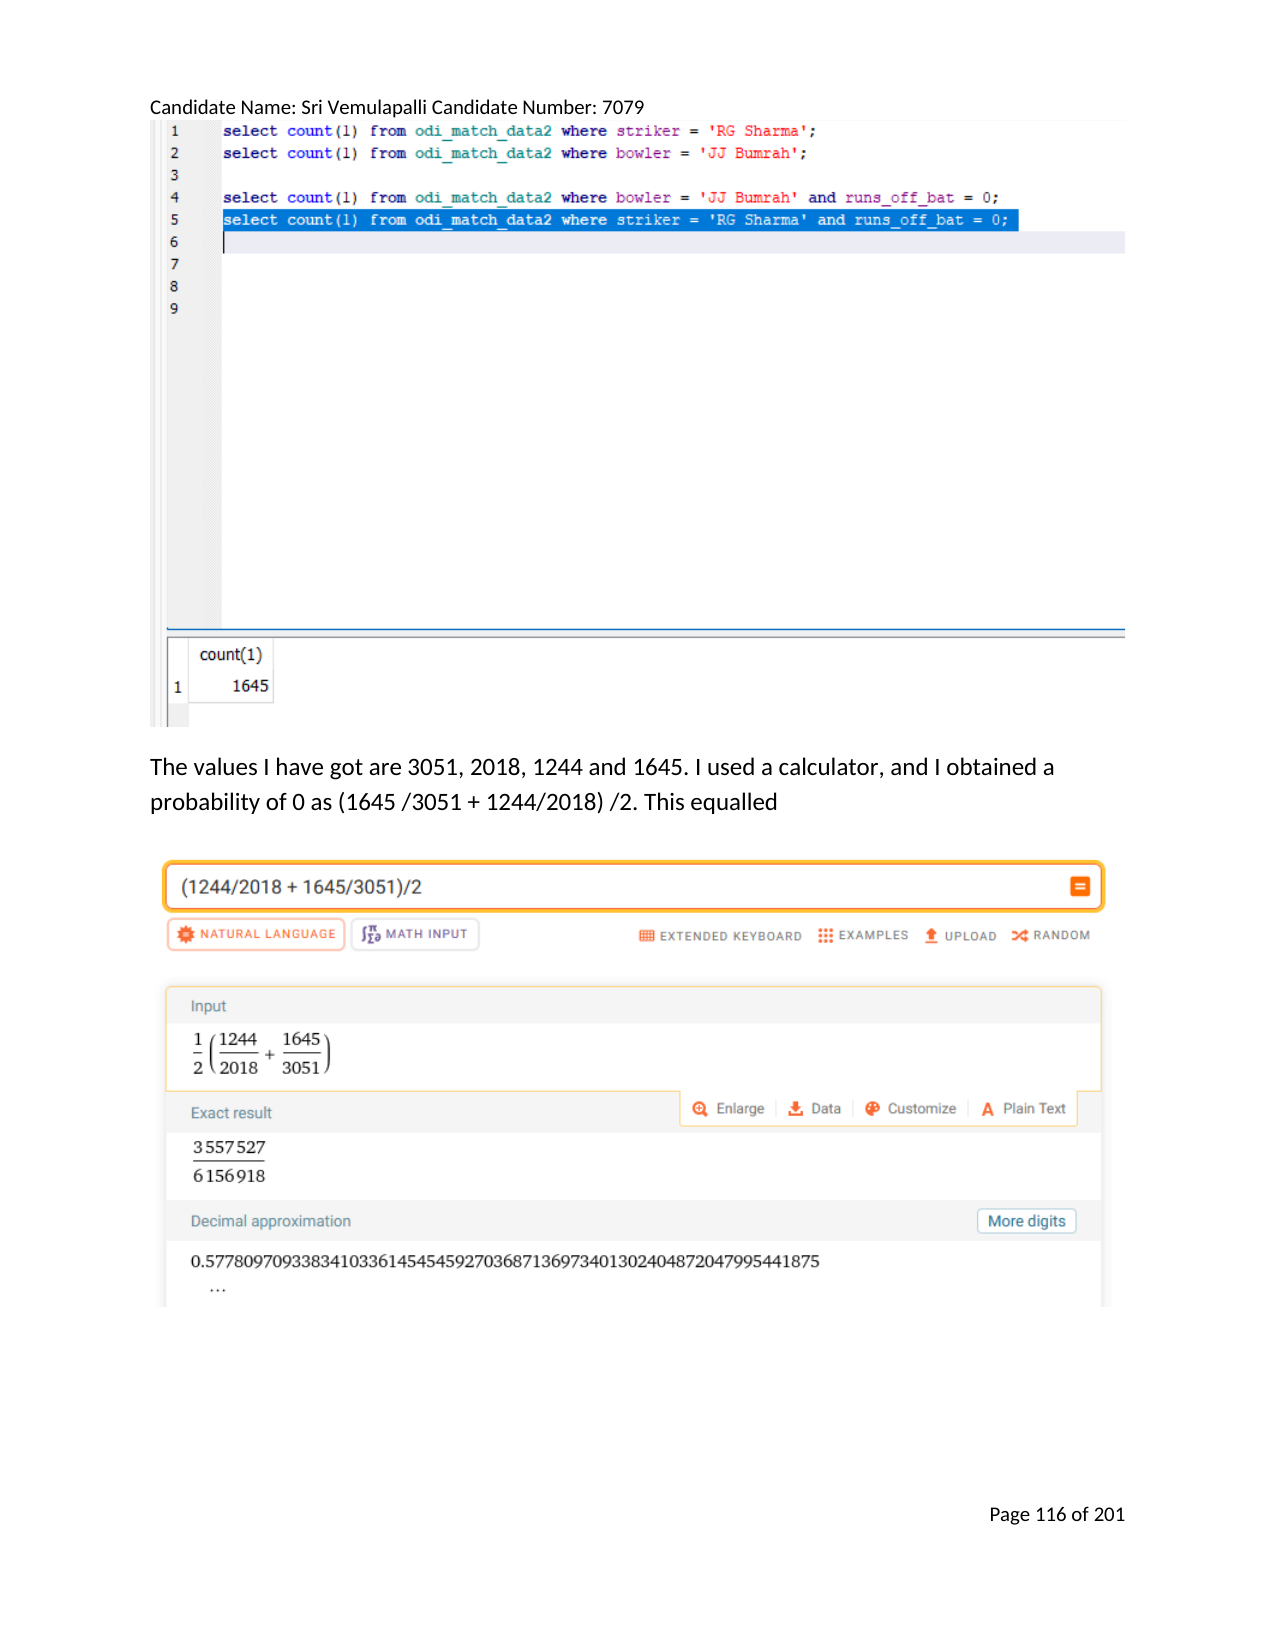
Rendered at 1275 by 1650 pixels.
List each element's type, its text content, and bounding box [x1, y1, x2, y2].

picture [150, 120, 1125, 727]
picture [150, 842, 1125, 1307]
text The values I have got are 3051, 2018, 1244 and 1645. I used a calculator, and I obtained a probability of 0 as (1645 /3051 + 1244/2018) /2. This equalled [150, 751, 1125, 817]
